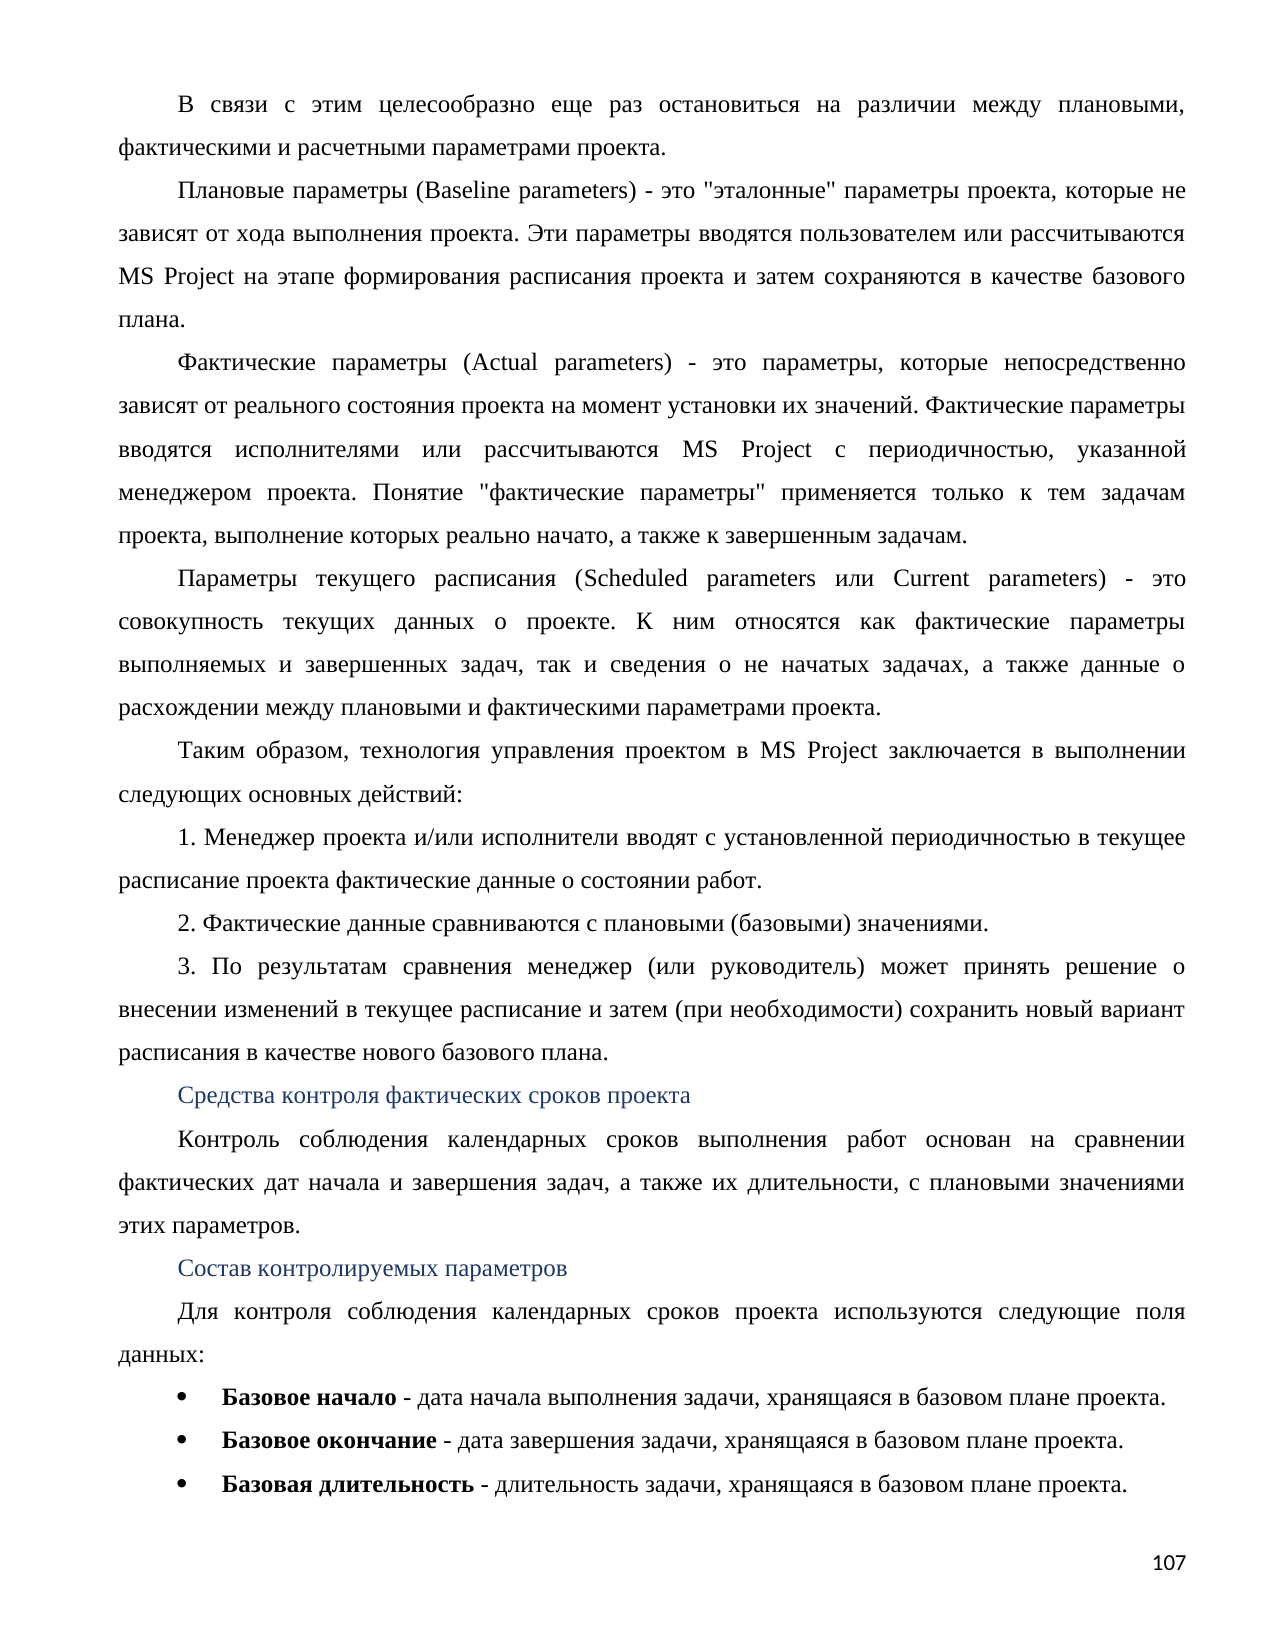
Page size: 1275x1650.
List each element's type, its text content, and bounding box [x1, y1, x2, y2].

text Таким образом, технология управления проектом в MS Project заключается в выполнении следующих основных действий: [118, 736, 1186, 807]
text В связи с этим целесообразно еще раз остановиться на различии между плановыми, фактическими и расчетными параметрами проекта. [118, 89, 1186, 161]
list Базовое окончание - дата завершения задачи, хранящаяся в базовом плане проекта. [118, 1426, 1186, 1454]
subtitle Средства контроля фактических сроков проекта [118, 1081, 1186, 1109]
text Контроль соблюдения календарных сроков выполнения работ основан на сравнении фактических дат начала и завершения задач, а также их длительности, с плановыми значениями этих параметров. [118, 1124, 1186, 1239]
text Плановые параметры (Baseline parameters) - это "эталонные" параметры проекта, которые не зависят от хода выполнения проекта. Эти параметры вводятся пользователем или рассчитываются MS Project на этапе формирования расписания проекта и затем сохраняются в качестве базового плана. [118, 175, 1186, 333]
text 1. Менеджер проекта и/или исполнители вводят с установленной периодичностью в текущее расписание проекта фактические данные о состоянии работ. [118, 822, 1186, 894]
text Фактические параметры (Actual parameters) - это параметры, которые непосредственно зависят от реального состояния проекта на момент установки их значений. Фактические параметры вводятся исполнителями или рассчитываются MS Project с периодичностью, указанной менеджером проекта. Понятие "фактические параметры" применяется только к тем задачам проекта, выполнение которых реально начато, а также к завершенным задачам. [118, 347, 1186, 549]
text Параметры текущего расписания (Scheduled parameters или Current parameters) - это совокупность текущих данных о проекте. К ним относятся как фактические параметры выполняемых и завершенных задач, так и сведения о не начатых задачах, а также данные о расхождении между плановыми и фактическими параметрами проекта. [118, 563, 1186, 721]
text 2. Фактические данные сравниваются с плановыми (базовыми) значениями. [118, 908, 1186, 937]
text Для контроля соблюдения календарных сроков проекта используются следующие поля данных: [118, 1296, 1186, 1368]
subtitle Состав контролируемых параметров [118, 1253, 1186, 1282]
list Базовая длительность - длительность задачи, хранящаяся в базовом плане проекта. [118, 1469, 1186, 1497]
text 3. По результатам сравнения менеджер (или руководитель) может принять решение о внесении изменений в текущее расписание и затем (при необходимости) сохранить новый вариант расписания в качестве нового базового плана. [118, 951, 1186, 1066]
list Базовое начало - дата начала выполнения задачи, хранящаяся в базовом плане проекта. [118, 1382, 1186, 1411]
